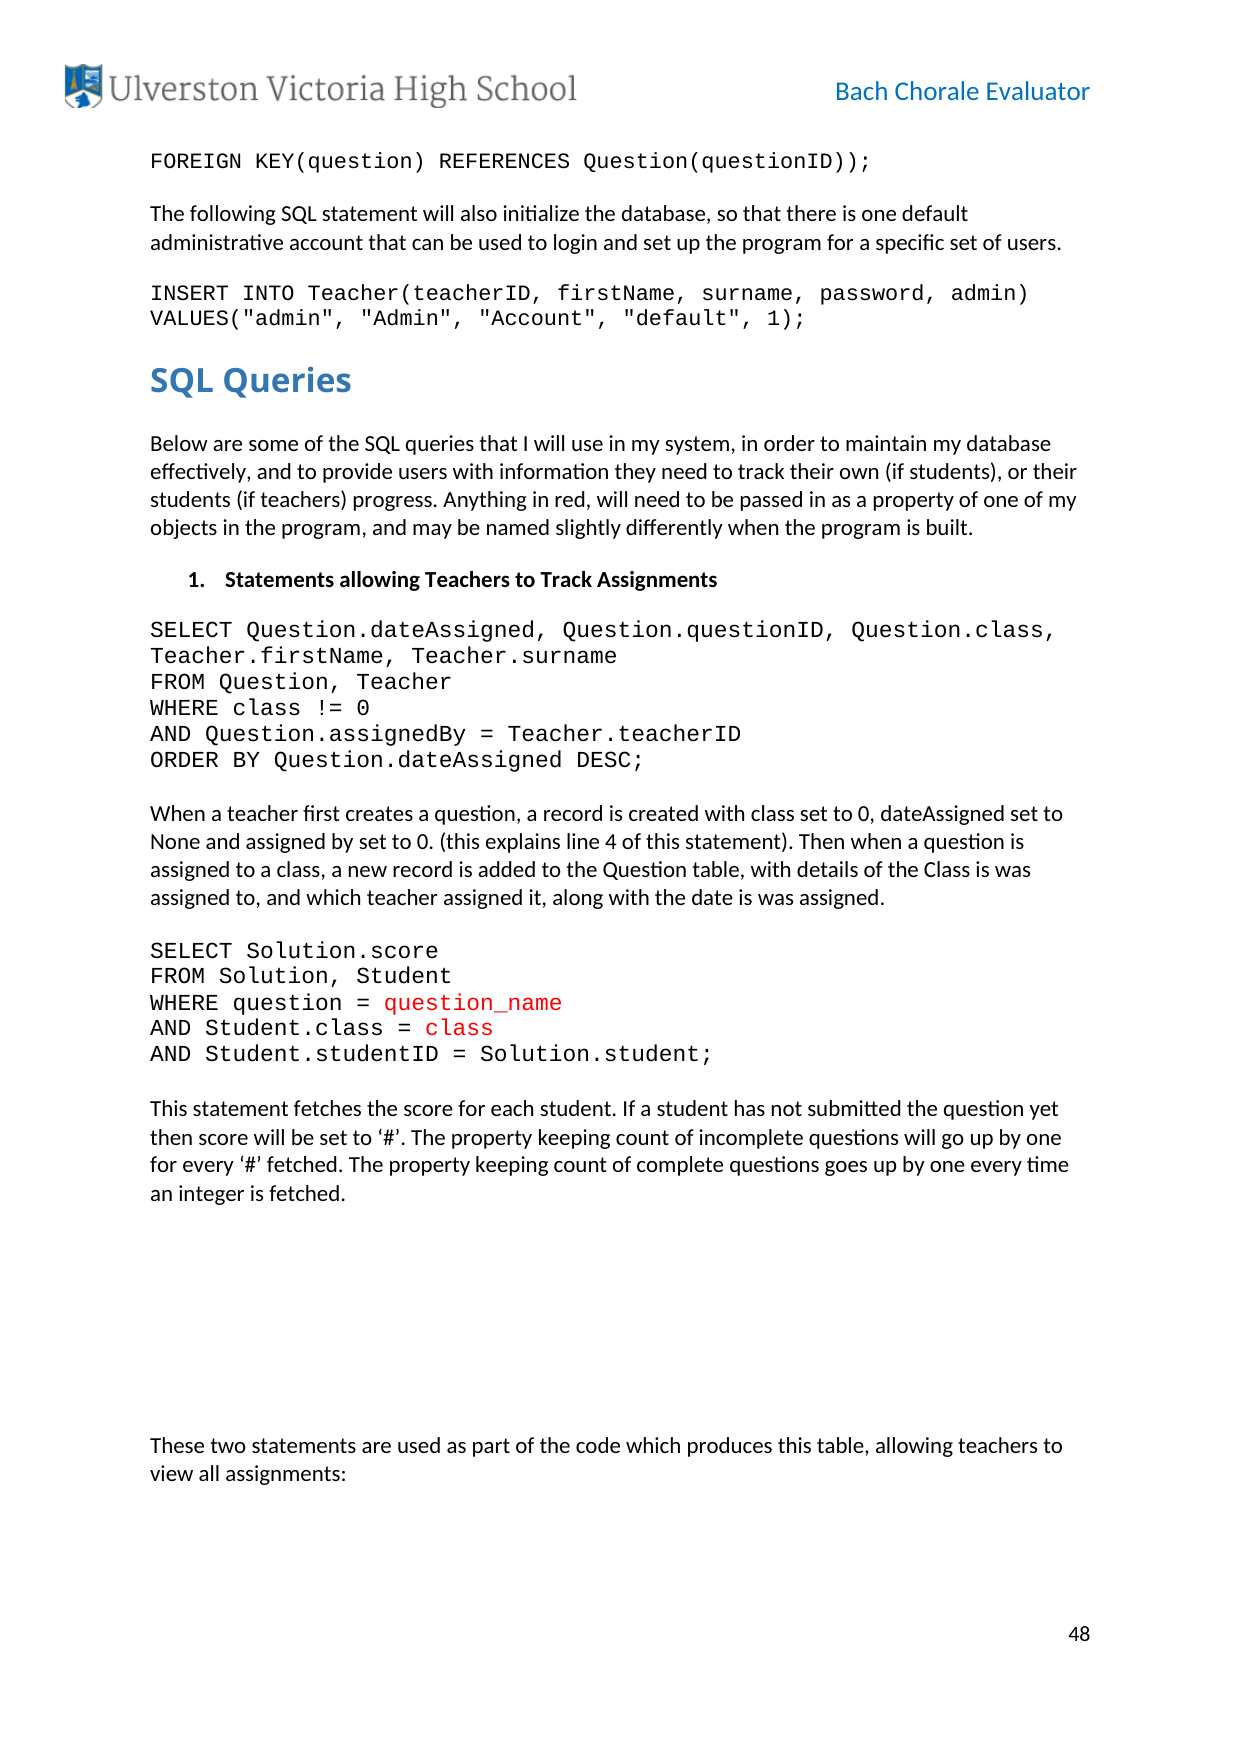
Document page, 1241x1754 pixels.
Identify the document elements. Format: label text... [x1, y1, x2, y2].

text FOREIGN KEY(question) REFERENCES Question(questionID)); [150, 150, 1090, 175]
text This statement fetches the score for each student. If a student has not submitted the question yet then score will be set to ‘#’. The property keeping count of incomplete questions will go up by one for every ‘#’ fetched. The property keeping count of complete questions goes up by one every time an integer is fetched. [150, 1094, 1090, 1207]
text Below are some of the SQL queries that I will use in my system, in order to maintain my database effectively, and to provide users with information they need to track their own (if students), or their students (if teachers) progress. Anything in red, will need to be passed in as a property of one of my objects in the program, and may be named slightly differently when the program is built. [150, 429, 1090, 541]
list Statements allowing Teachers to Track Assignments [187, 566, 1090, 594]
subtitle SQL Queries [150, 357, 1090, 402]
text When a teacher first creates a question, a record is created with class set to 0, dateAssigned set to None and assigned by set to 0. (this explains line 4 of this statement). Then when a question is assigned to a class, a new record is added to the Question table, with details of the Class is was assigned to, and which teacher assigned it, along with the date is was assigned. [150, 799, 1090, 911]
text INSERT INTO Teacher(teacherID, firstName, surname, password, admin) VALUES("admin", "Admin", "Account", "default", 1); [150, 282, 1090, 332]
text The following SQL statement will also initialize the database, so that there is one default administrative account that can be used to login and set up the program for a specific set of users. [150, 199, 1090, 256]
picture [64, 64, 579, 107]
text These two statements are used as part of the code which produces this table, allowing teachers to view all assignments: [150, 1431, 1090, 1487]
text SELECT Solution.score FROM Solution, Student WHERE question = question_name AND Student.class = class AND Student.studentID = Solution.student; [150, 939, 1090, 1069]
text ORDER BY Question.dateAssigned DESC; [150, 748, 1090, 774]
text SELECT Question.dateAssigned, Question.questionID, Question.class, Teacher.firstName, Teacher.surname FROM Question, Teacher WHERE class != 0 AND Question.assignedBy = Teacher.teacherID [150, 618, 1090, 748]
